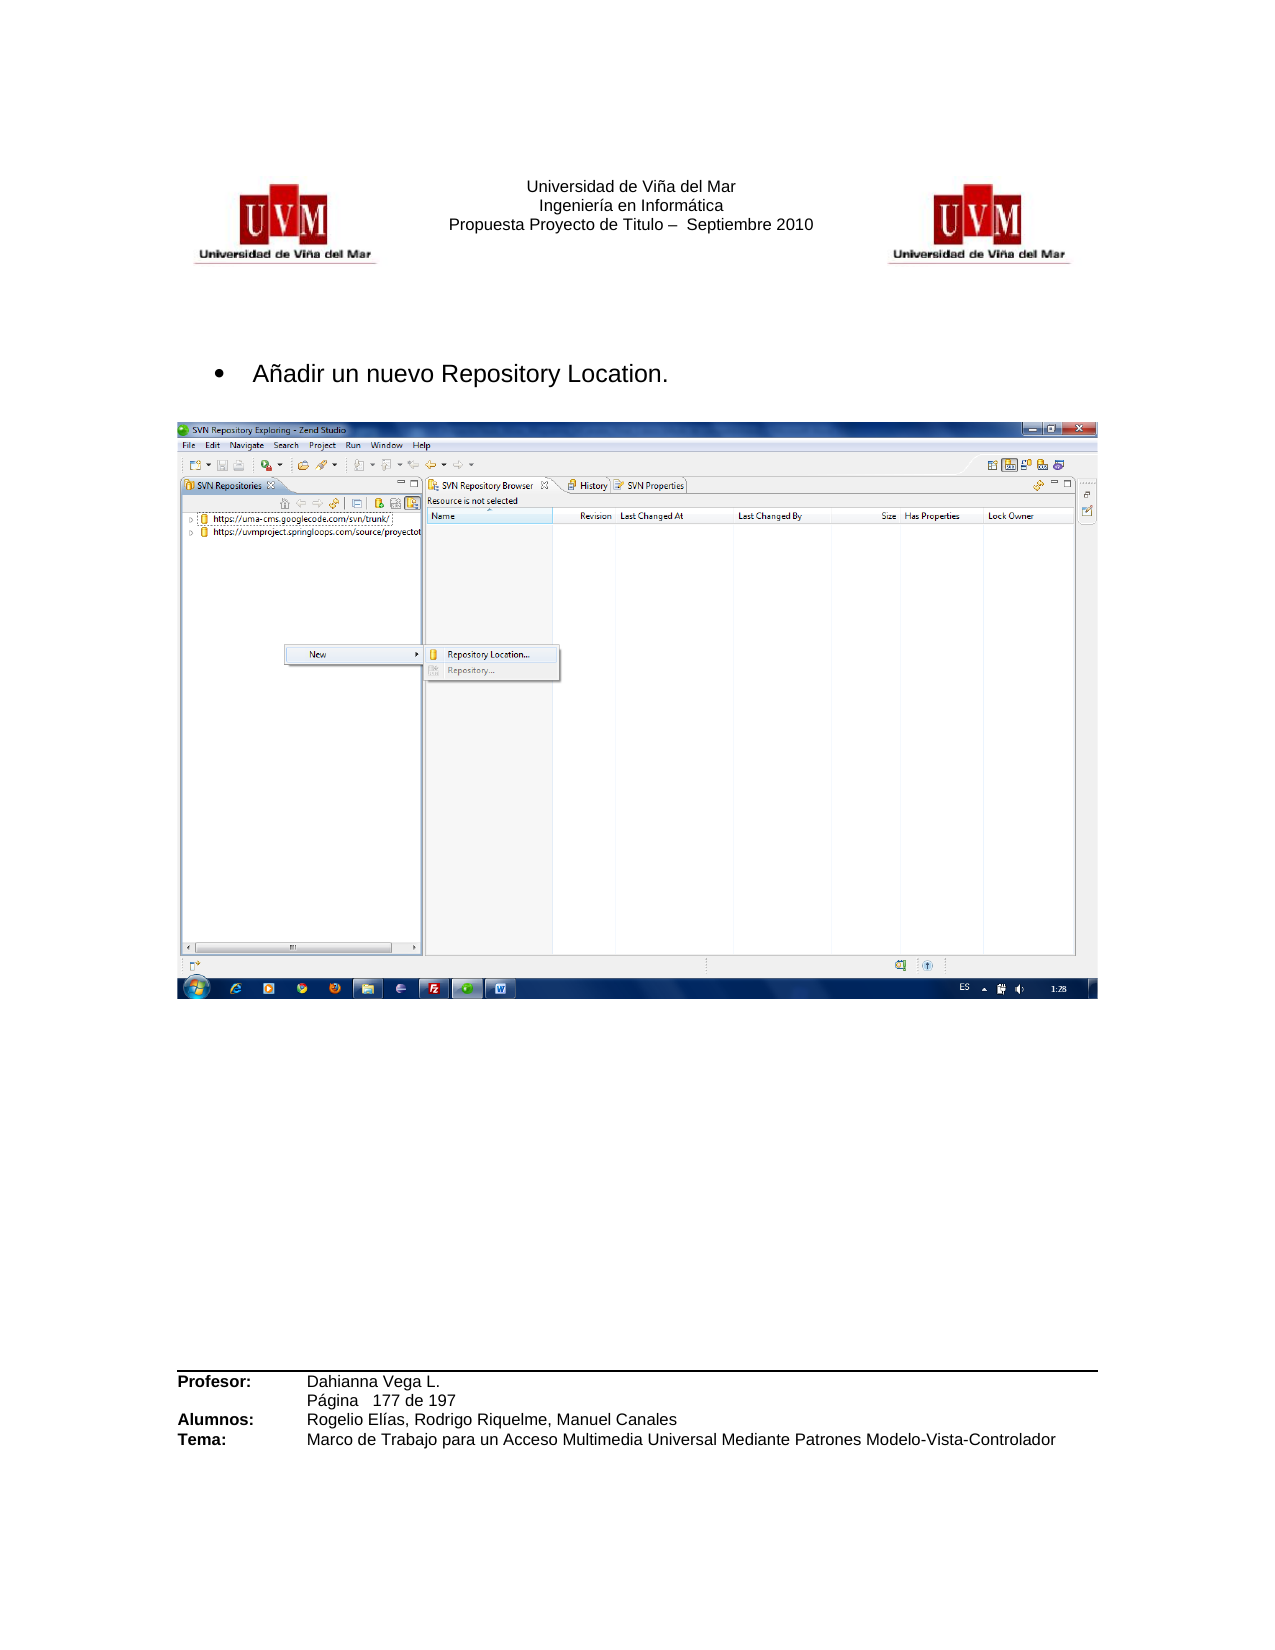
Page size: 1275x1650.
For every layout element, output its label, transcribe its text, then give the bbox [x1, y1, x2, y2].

list Añadir un nuevo Repository Location. [215, 359, 1098, 388]
picture [871, 176, 1084, 267]
picture [177, 176, 390, 267]
picture [177, 422, 1098, 999]
